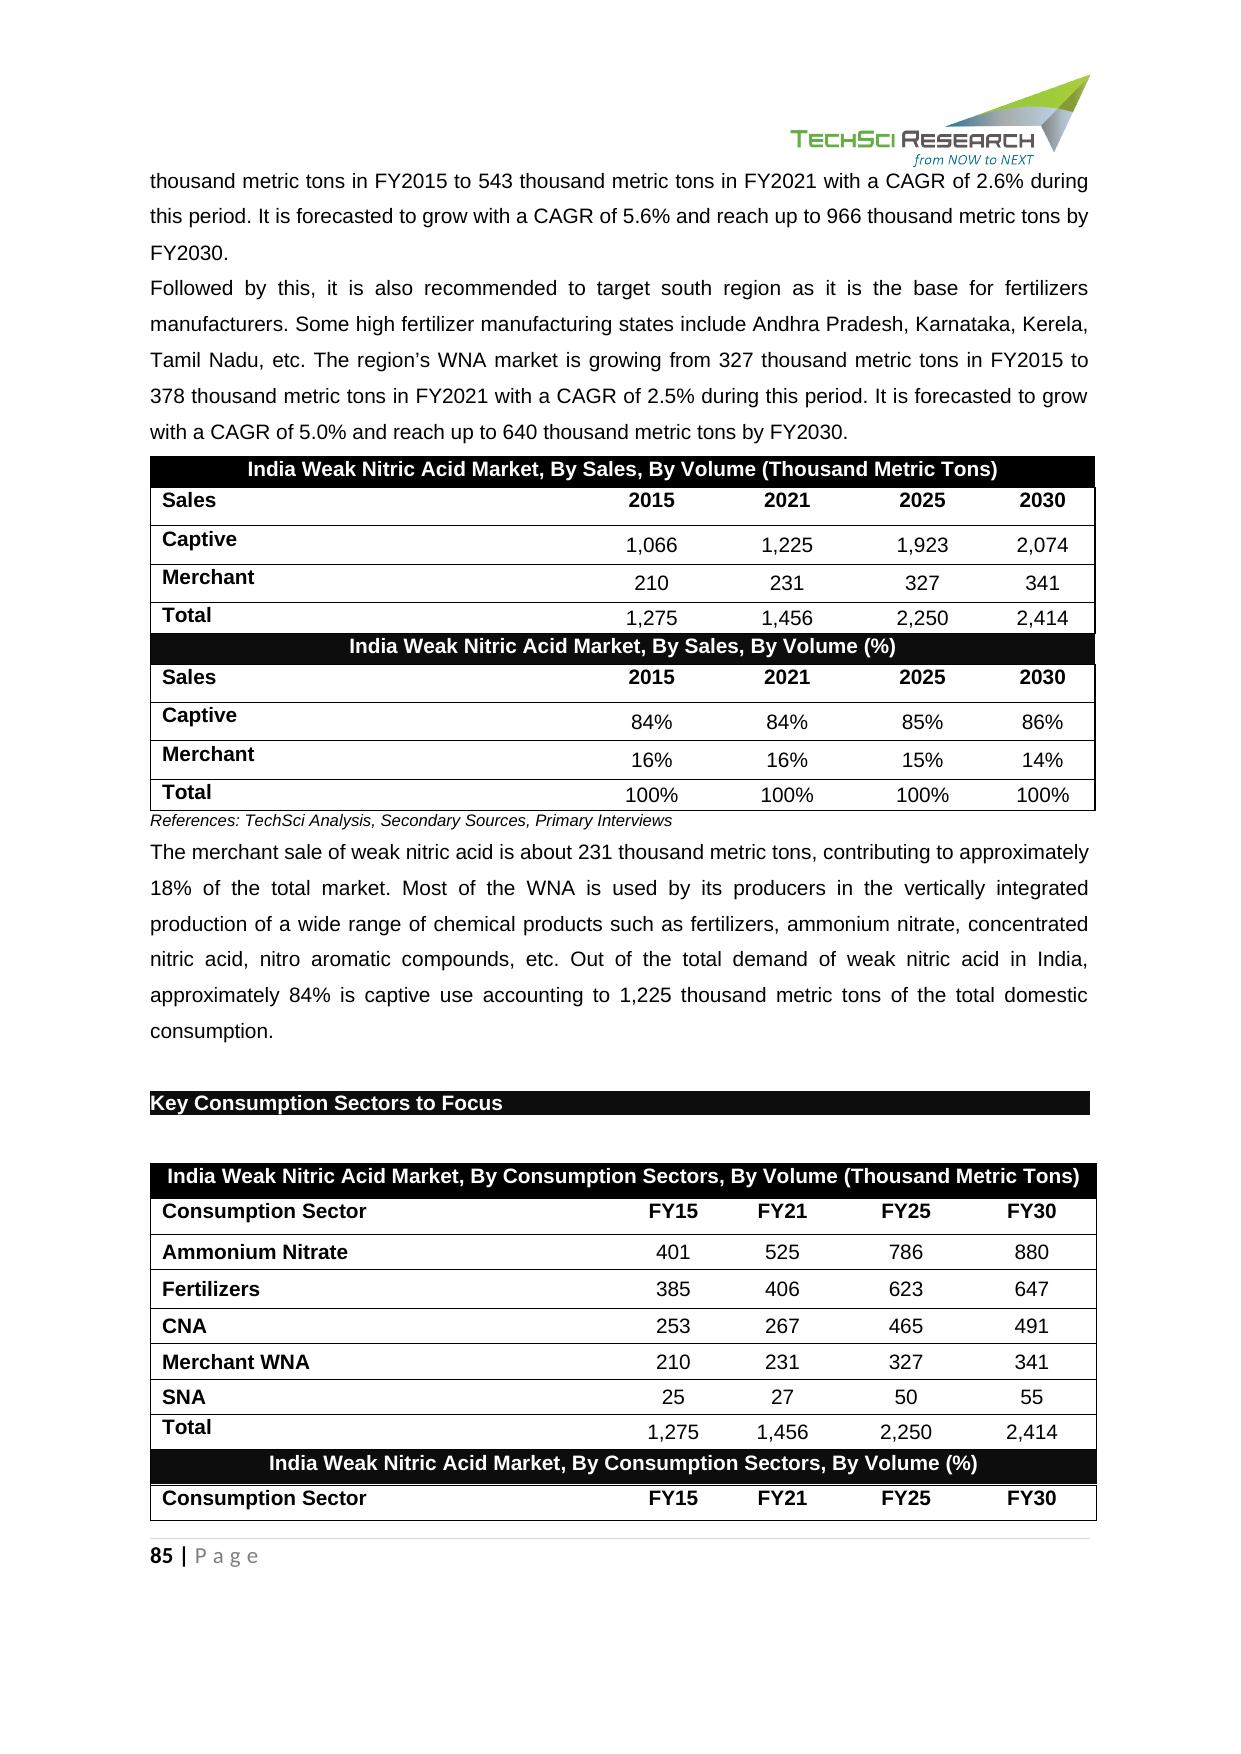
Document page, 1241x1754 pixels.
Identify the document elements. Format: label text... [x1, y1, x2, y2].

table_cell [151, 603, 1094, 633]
text Key Consumption Sectors to Focus [150, 1091, 1090, 1115]
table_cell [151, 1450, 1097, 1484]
text References: TechSci Analysis, Secondary Sources, Primary Interviews [150, 811, 1090, 830]
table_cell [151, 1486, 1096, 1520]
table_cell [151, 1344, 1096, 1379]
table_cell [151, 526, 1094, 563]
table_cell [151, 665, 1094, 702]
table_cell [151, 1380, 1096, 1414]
text The merchant sale of weak nitric acid is about 231 thousand metric tons, contributing to approximately 18% of the total market. Most of the WNA is used by its producers in the vertically integrated production of a wide range of chemical products such as fertilizers, ammonium nitrate, concentrated nitric acid, nitro aromatic compounds, etc. Out of the total demand of weak nitric acid in India, approximately 84% is captive use accounting to 1,225 thousand metric tons of the total domestic consumption. [150, 839, 1090, 1043]
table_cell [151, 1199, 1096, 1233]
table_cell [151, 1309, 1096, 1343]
text Followed by this, it is also recommended to target south region as it is the base for fertilizers manufacturers. Some high fertilizer manufacturing states include Andhra Pradesh, Karnataka, Kerela, Tamil Nadu, etc. The region’s WNA market is growing from 327 thousand metric tons in FY2015 to 378 thousand metric tons in FY2021 with a CAGR of 2.5% during this period. It is forecasted to grow with a CAGR of 5.0% and reach up to 640 thousand metric tons by FY2030. [150, 276, 1090, 444]
picture [788, 73, 1091, 169]
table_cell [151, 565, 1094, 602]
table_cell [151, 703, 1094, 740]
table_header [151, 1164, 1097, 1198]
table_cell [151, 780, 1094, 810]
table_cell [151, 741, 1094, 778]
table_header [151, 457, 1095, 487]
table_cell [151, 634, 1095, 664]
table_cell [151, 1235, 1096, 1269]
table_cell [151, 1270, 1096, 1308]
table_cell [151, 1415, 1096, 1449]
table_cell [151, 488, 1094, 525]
